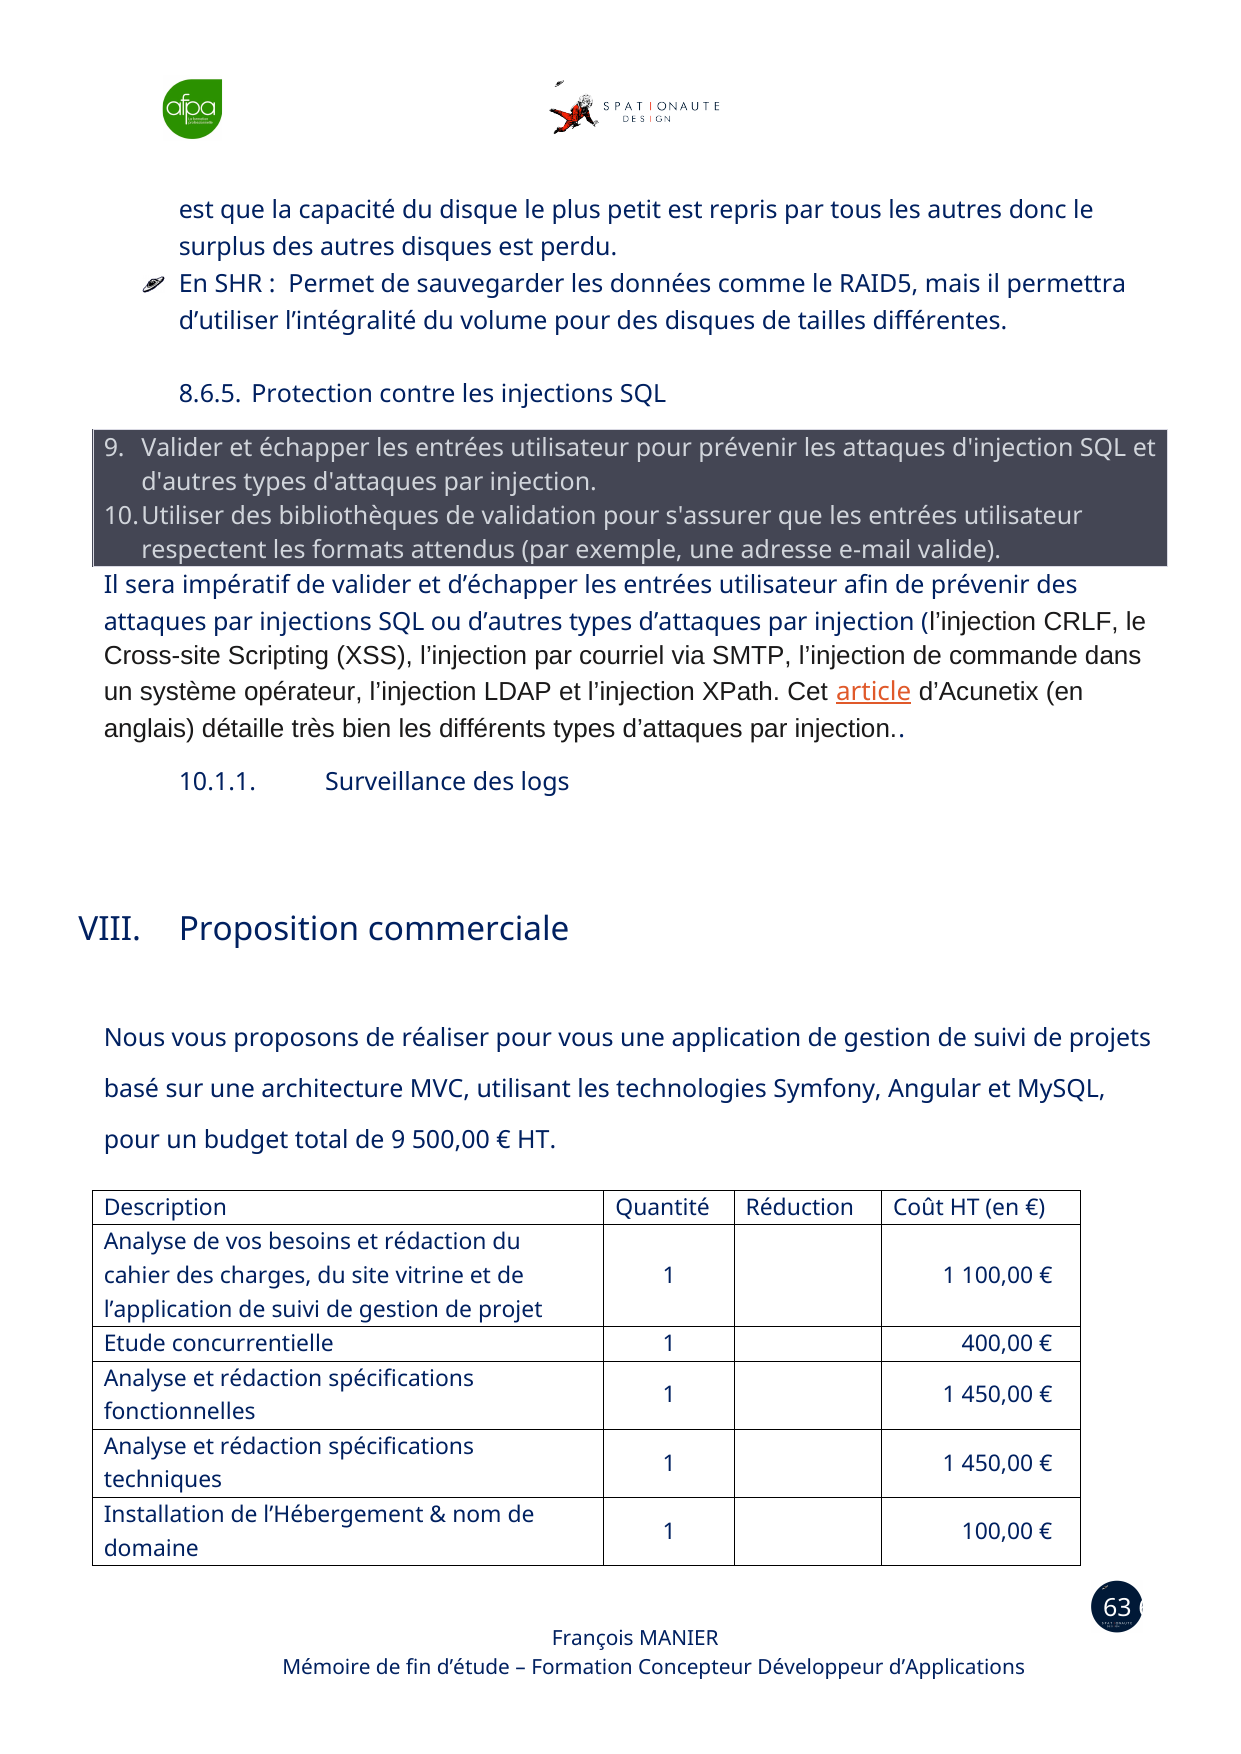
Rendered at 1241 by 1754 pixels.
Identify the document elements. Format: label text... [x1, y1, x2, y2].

table_cell 1 [604, 1327, 734, 1361]
text Nous vous proposons de réaliser pour vous une application de gestion de suivi de projets basé sur une architecture MVC, utilisant les technologies Symfony, Angular et MySQL, pour un budget total de 9 500,00 € HT. [103, 1020, 1167, 1156]
table_cell 100,00 € [882, 1498, 1080, 1565]
text Il sera impératif de valider et d’échapper les entrées utilisateur afin de prévenir des attaques par injections SQL ou d’autres types d’attaques par injection (l’injection CRLF, le Cross-site Scripting (XSS), l’injection par courriel via SMTP, l’injection de commande dans un système opérateur, l’injection LDAP et l’injection XPath. Cet article d’Acunetix (en anglais) détaille très bien les différents types d’attaques par injection.. [103, 567, 1167, 745]
list Surveillance des logs [178, 764, 1167, 798]
table_cell 1 [604, 1225, 734, 1326]
table_cell [735, 1362, 881, 1429]
table_cell 1 450,00 € [882, 1430, 1080, 1497]
table_cell [735, 1430, 881, 1497]
picture [531, 73, 739, 141]
picture [142, 275, 165, 293]
table_header Réduction [735, 1191, 881, 1224]
table_cell [735, 1498, 881, 1565]
table_cell 1 100,00 € [882, 1225, 1080, 1326]
table_cell 1 [604, 1430, 734, 1497]
list En SHR : Permet de sauvegarder les données comme le RAID5, mais il permettra d’utiliser l’intégralité du volume pour des disques de tailles différentes. [141, 266, 1167, 336]
list Valider et échapper les entrées utilisateur pour prévenir les attaques d'injection SQL et d'autres types d'attaques par injection. [94, 430, 1167, 497]
table_cell Installation de l’Hébergement & nom de domaine [93, 1498, 603, 1565]
subtitle Proposition commerciale [141, 904, 1167, 950]
table_header Quantité [604, 1191, 734, 1224]
picture [162, 75, 223, 141]
table_cell 1 450,00 € [882, 1362, 1080, 1429]
table_cell Analyse de vos besoins et rédaction du cahier des charges, du site vitrine et de l’application de suivi de gestion de projet [93, 1225, 603, 1326]
list Utiliser des bibliothèques de validation pour s'assurer que les entrées utilisateur respectent les formats attendus (par exemple, une adresse e-mail valide). [94, 497, 1167, 566]
table_cell [735, 1225, 881, 1326]
table_cell Analyse et rédaction spécifications techniques [93, 1430, 603, 1497]
list Protection contre les injections SQL [178, 376, 1167, 410]
table_cell 1 [604, 1362, 734, 1429]
table_cell [735, 1327, 881, 1361]
table_cell Etude concurrentielle [93, 1327, 603, 1361]
table_header Description [93, 1191, 603, 1224]
table_header Coût HT (en €) [882, 1191, 1080, 1224]
table_cell Analyse et rédaction spécifications fonctionnelles [93, 1362, 603, 1429]
picture [1091, 1580, 1143, 1633]
table_cell 1 [604, 1498, 734, 1565]
table_cell 400,00 € [882, 1327, 1080, 1361]
